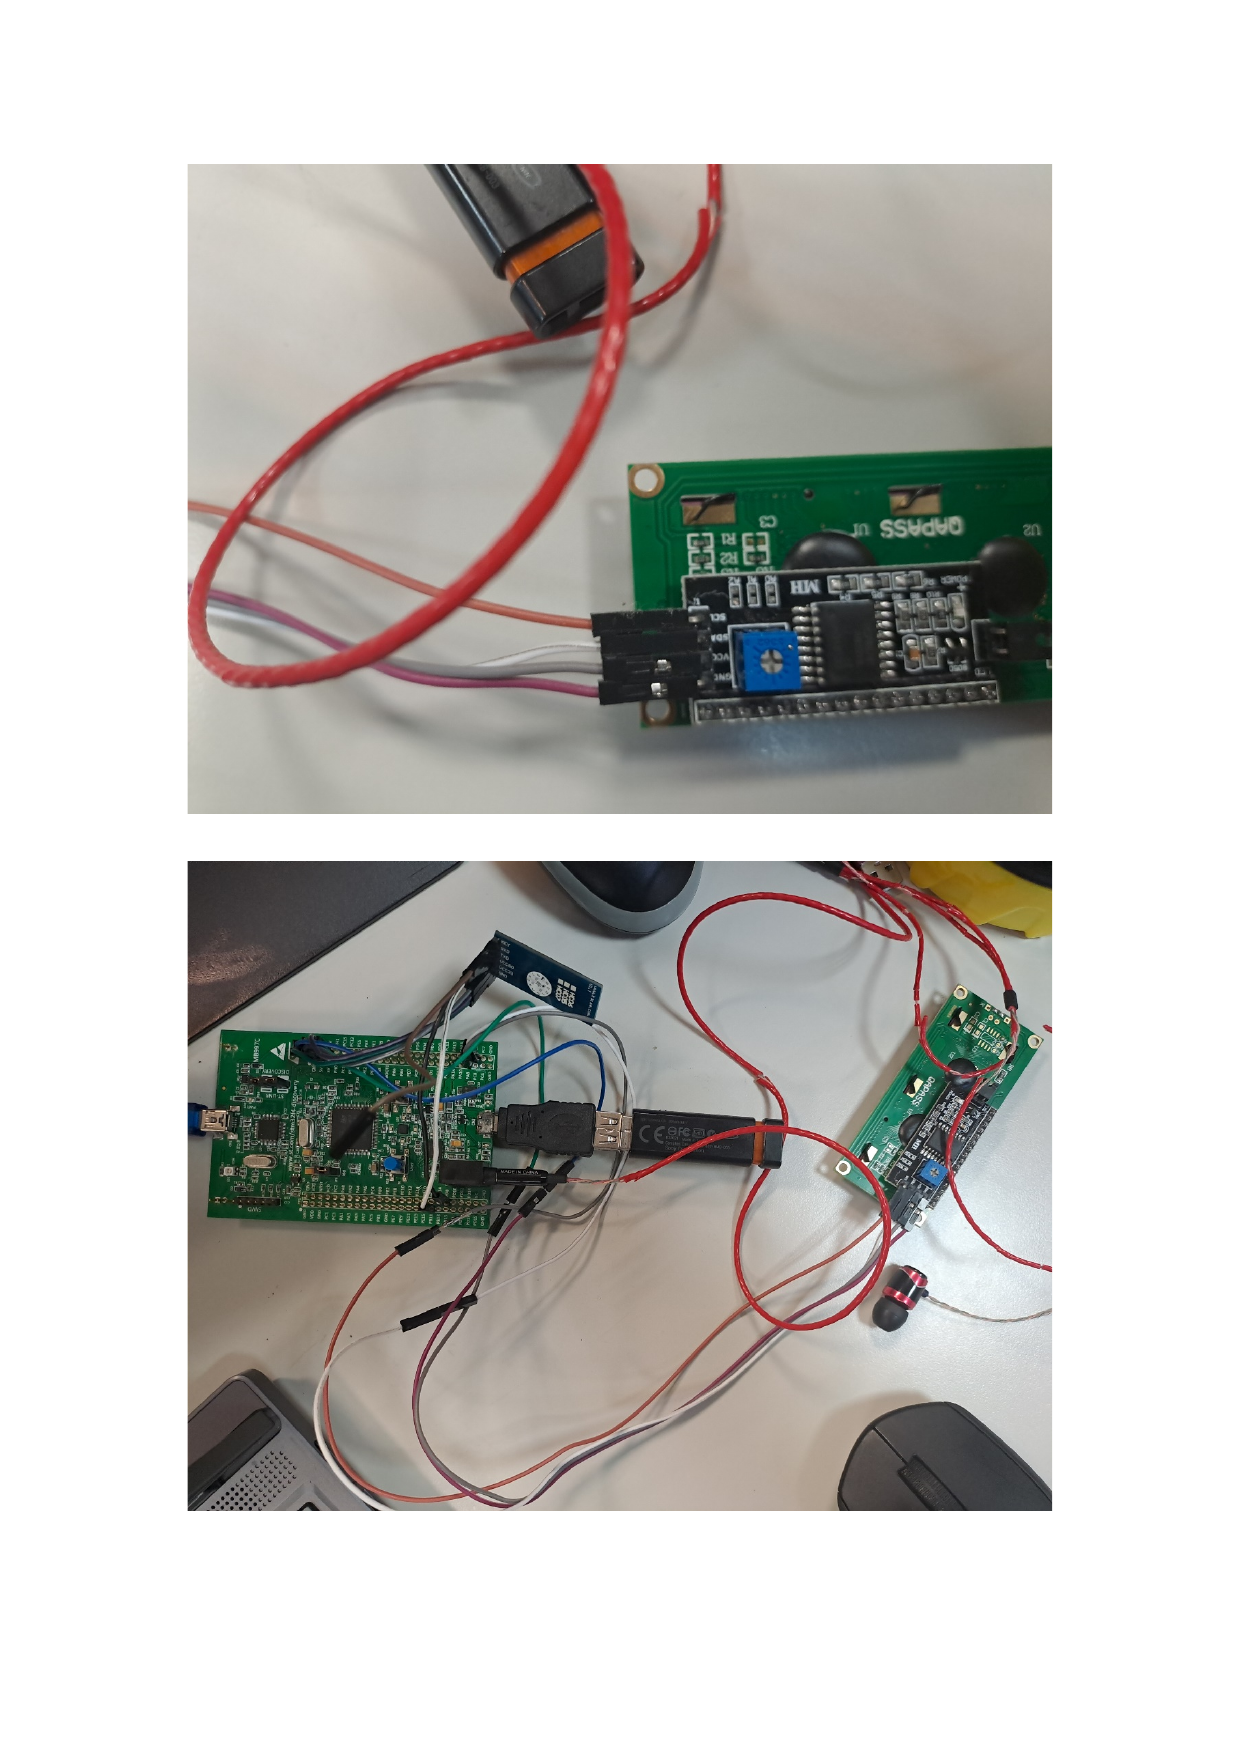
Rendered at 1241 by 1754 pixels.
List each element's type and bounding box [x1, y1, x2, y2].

picture [187, 164, 1053, 814]
picture [187, 861, 1053, 1511]
